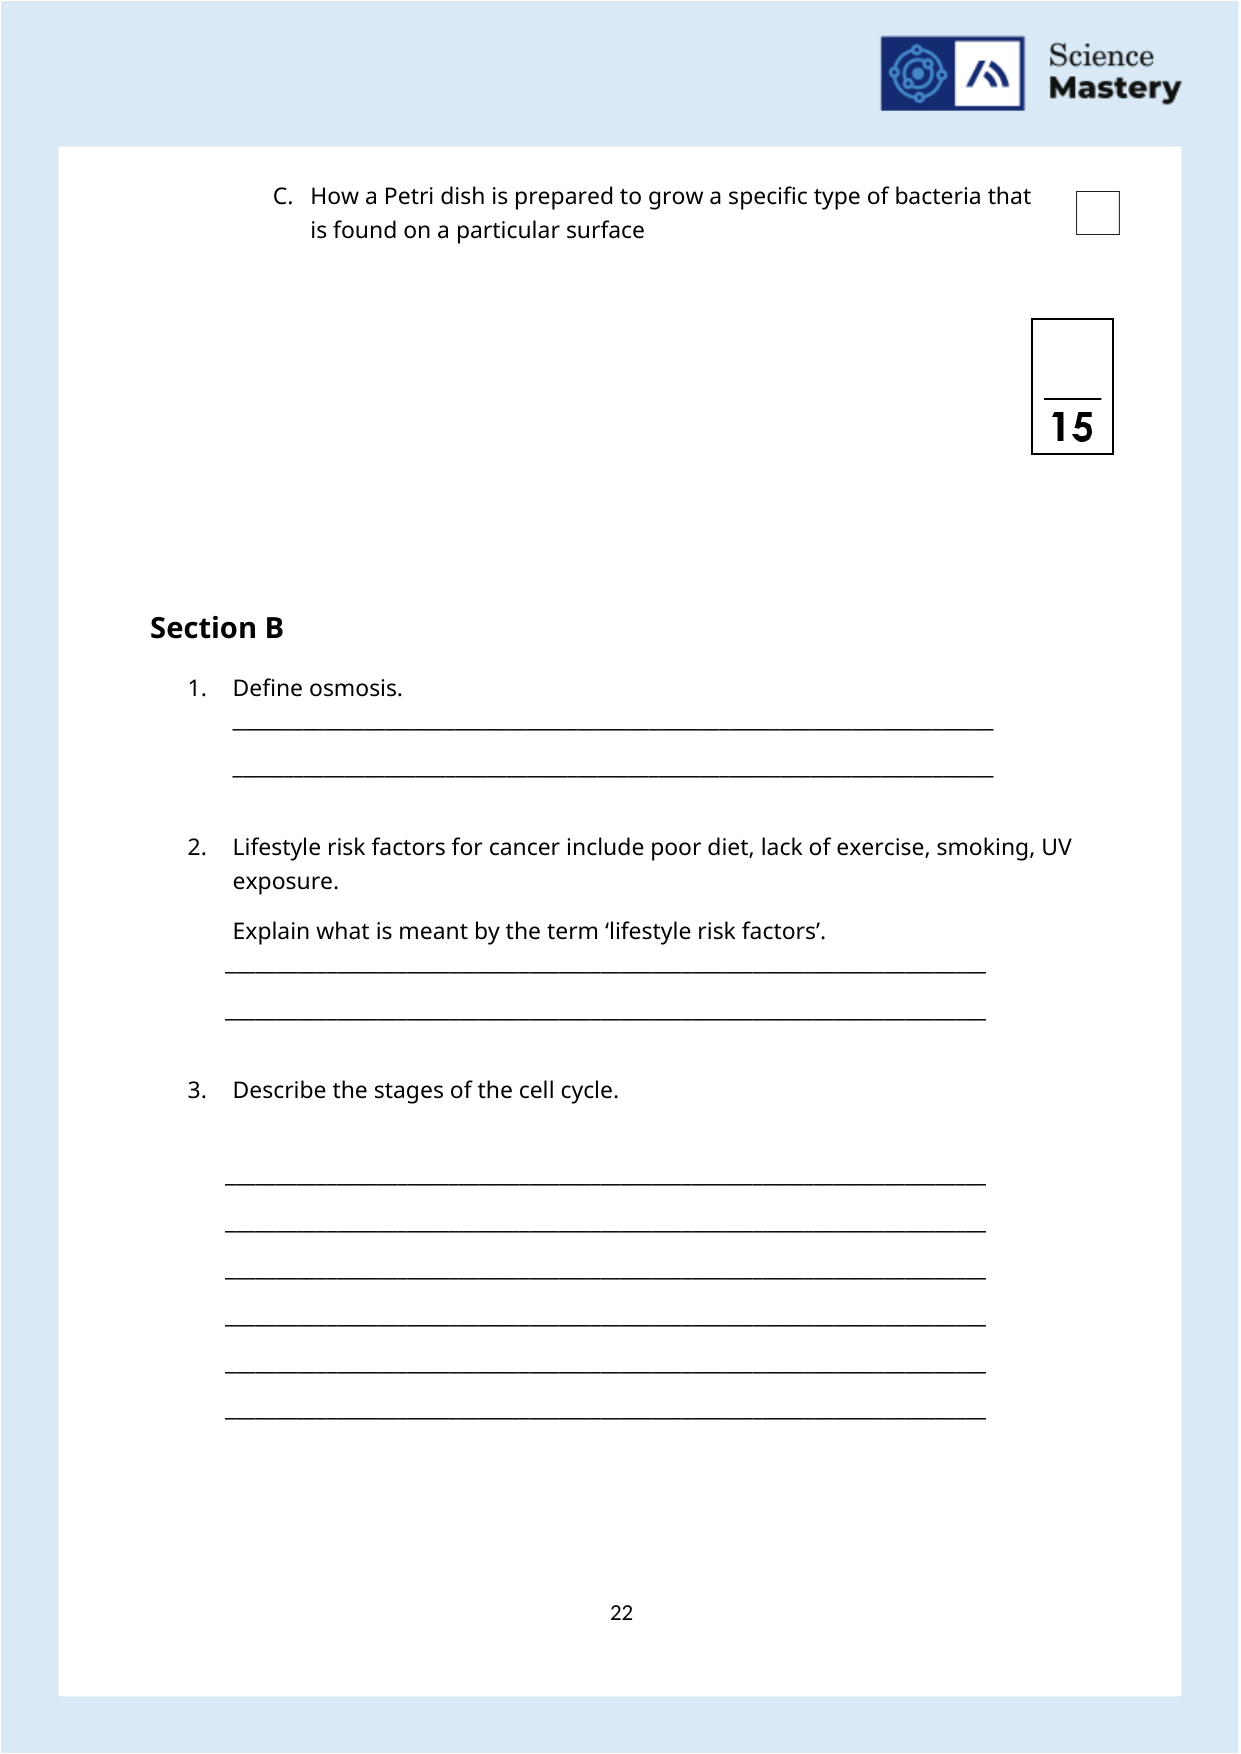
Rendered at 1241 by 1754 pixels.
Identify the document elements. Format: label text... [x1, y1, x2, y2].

list Define osmosis. [187, 672, 1034, 703]
text ___________________________________________________________________________ [187, 993, 1093, 1024]
text ___________________________________________________________________________ [187, 946, 1093, 977]
text ___________________________________________________________________________ [187, 1205, 1093, 1236]
text Explain what is meant by the term ‘lifestyle risk factors’. [232, 915, 1093, 946]
text ___________________________________________________________________________ [187, 1158, 1093, 1189]
text ___________________________________________________________________________ [187, 1298, 1093, 1330]
list Describe the stages of the cell cycle. [187, 1074, 1093, 1139]
table_cell [1063, 177, 1197, 250]
list ___________________________________________________________________________ [232, 703, 1093, 734]
picture [1073, 189, 1124, 238]
table_cell How a Petri dish is prepared to grow a specific type of bacteria that is found on a particular surface [224, 177, 1063, 250]
list ___________________________________________________________________________ [232, 750, 1093, 781]
picture [1028, 315, 1116, 458]
text ___________________________________________________________________________ [187, 1252, 1093, 1283]
list Lifestyle risk factors for cancer include poor diet, lack of exercise, smoking, UV exposure. [187, 831, 1093, 896]
text ___________________________________________________________________________ [187, 1345, 1093, 1377]
text Section B [150, 607, 1034, 647]
text ___________________________________________________________________________ [187, 1392, 1093, 1423]
